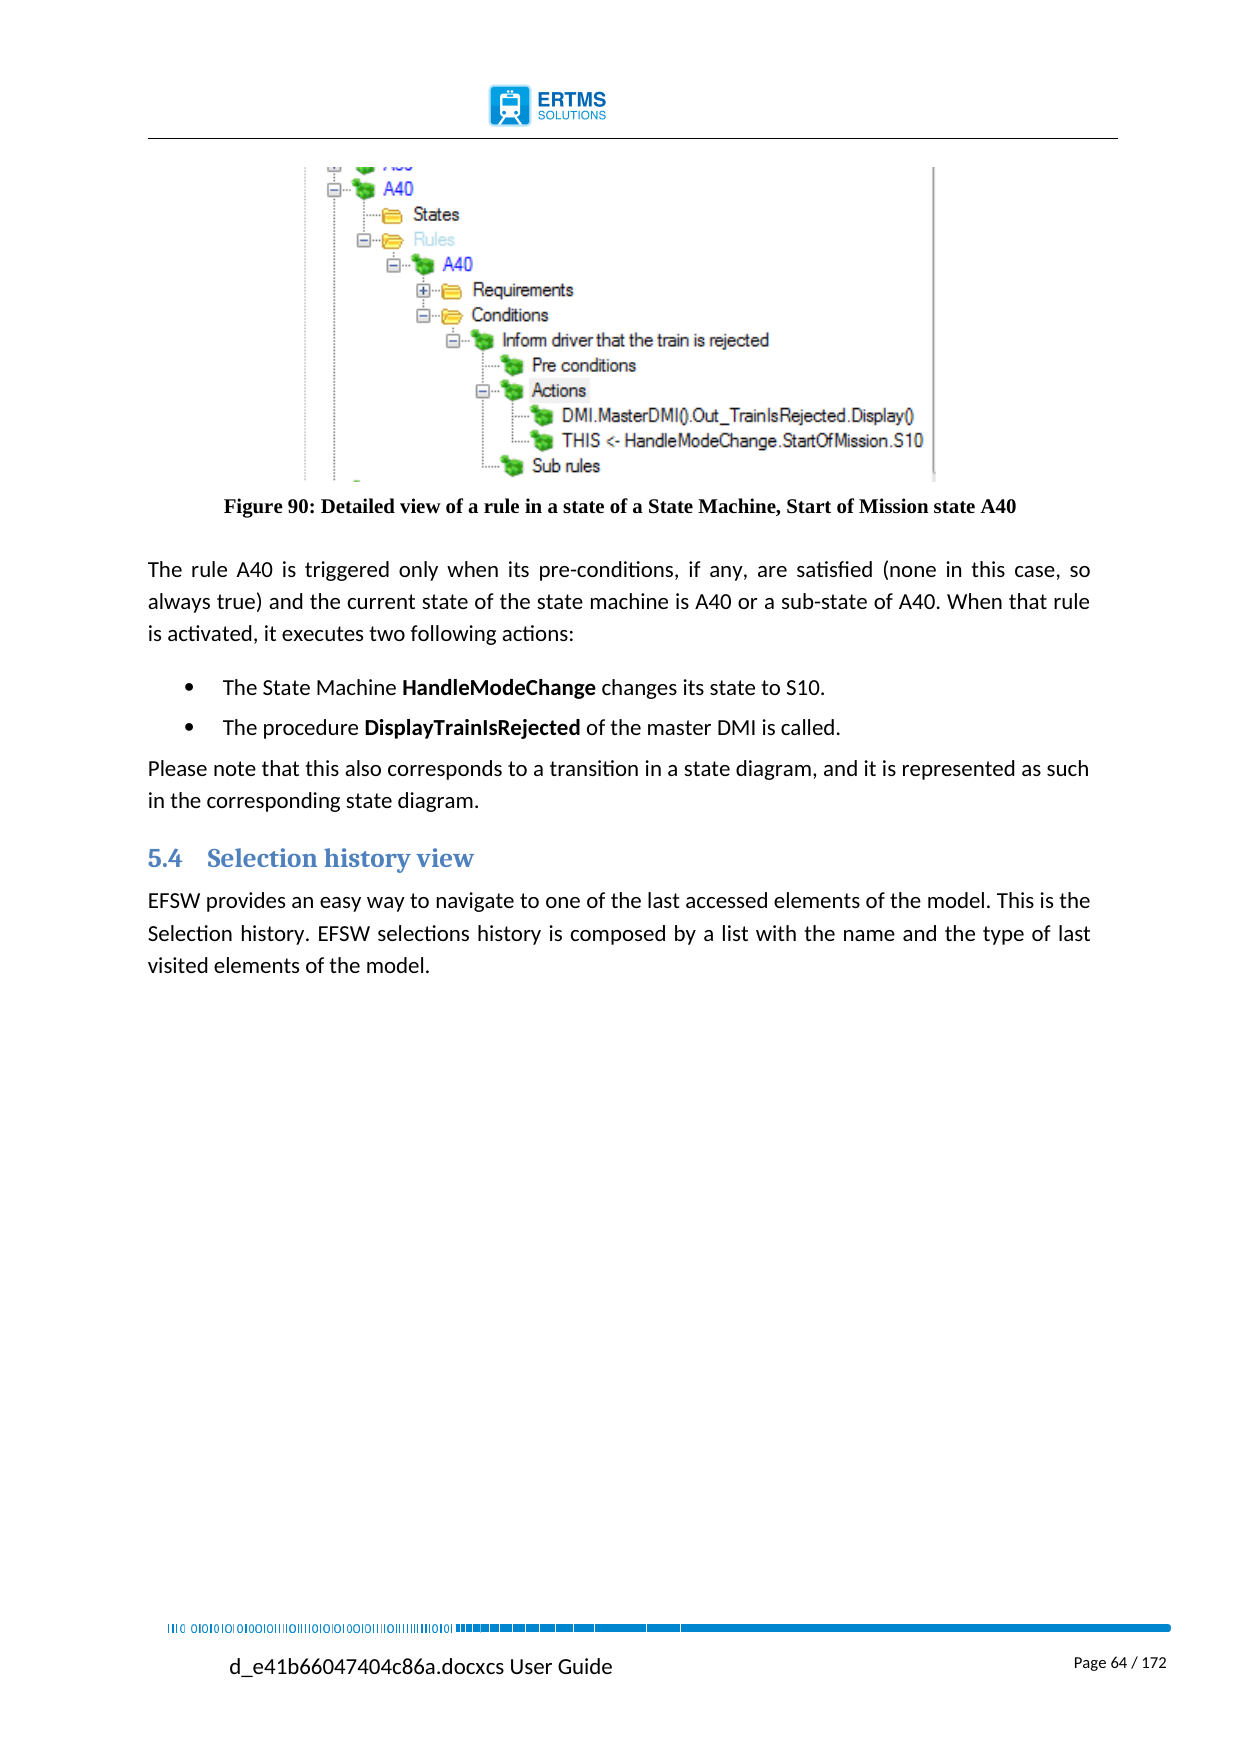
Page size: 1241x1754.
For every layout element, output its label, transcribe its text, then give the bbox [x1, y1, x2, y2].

text Please note that this also corresponds to a transition in a state diagram, and it is represented as such in the corresponding state diagram. [148, 754, 1093, 814]
text Figure 90: Detailed view of a rule in a state of a State Machine, Start of Mission state A40 [148, 494, 1093, 518]
list The State Machine HandleModeChange changes its state to S10. [185, 673, 1093, 701]
picture [304, 167, 936, 482]
picture [477, 73, 617, 138]
list The procedure DisplayTrainIsRejected of the master DMI is called. [185, 713, 1093, 741]
text EFSW provides an easy way to navigate to one of the last accessed elements of the model. This is the Selection history. EFSW selections history is composed by a list with the name and the type of last visited elements of the model. [148, 887, 1093, 979]
subtitle Selection history view [148, 843, 1093, 874]
picture [167, 1624, 1171, 1633]
text The rule A40 is triggered only when its pre-conditions, if any, are satisfied (none in this case, so always true) and the current state of the state machine is A40 or a sub-state of A40. When that rule is activated, it executes two following actions: [148, 555, 1093, 648]
